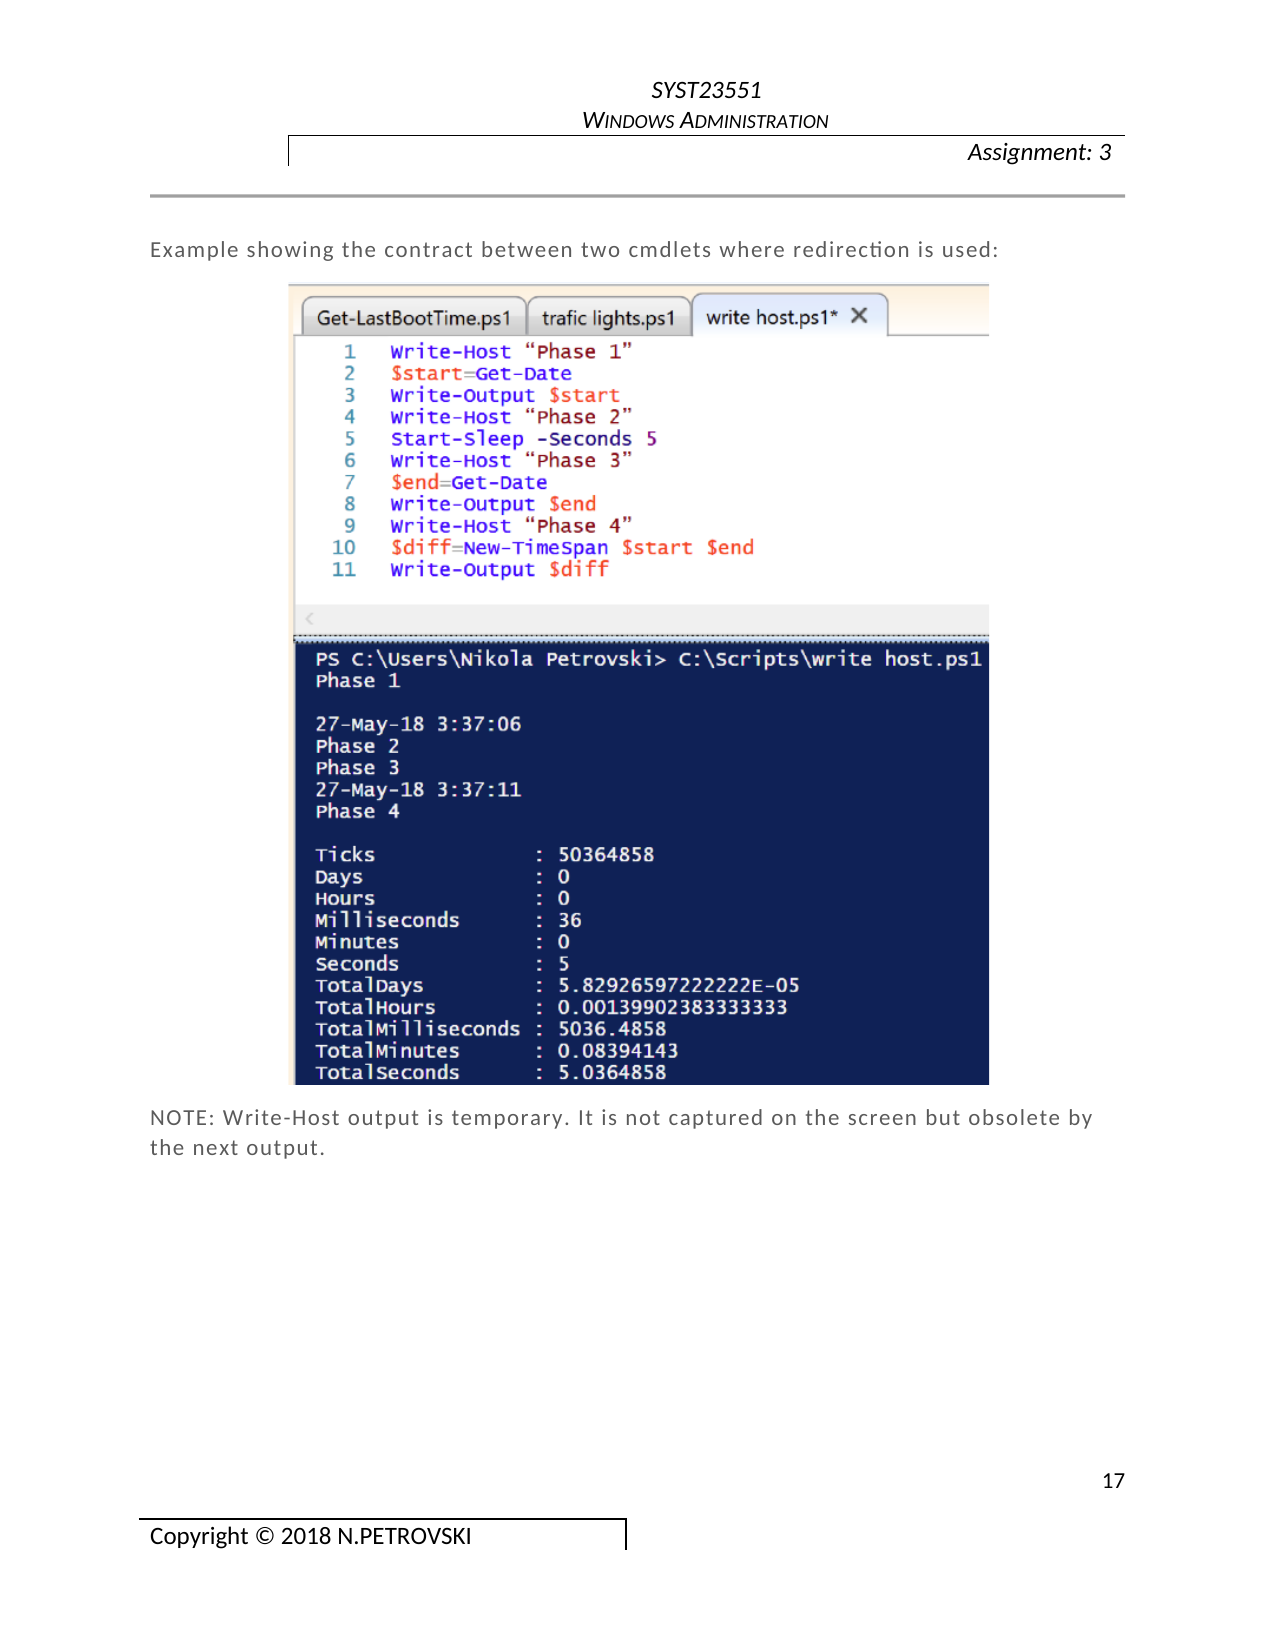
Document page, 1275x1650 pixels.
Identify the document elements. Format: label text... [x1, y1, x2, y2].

subtitle Example showing the contract between two cmdlets where redirection is used: [150, 236, 1125, 263]
picture [286, 282, 990, 1085]
subtitle NOTE: Write-Host output is temporary. It is not captured on the screen but obsolete by the next output. [150, 1103, 1125, 1161]
